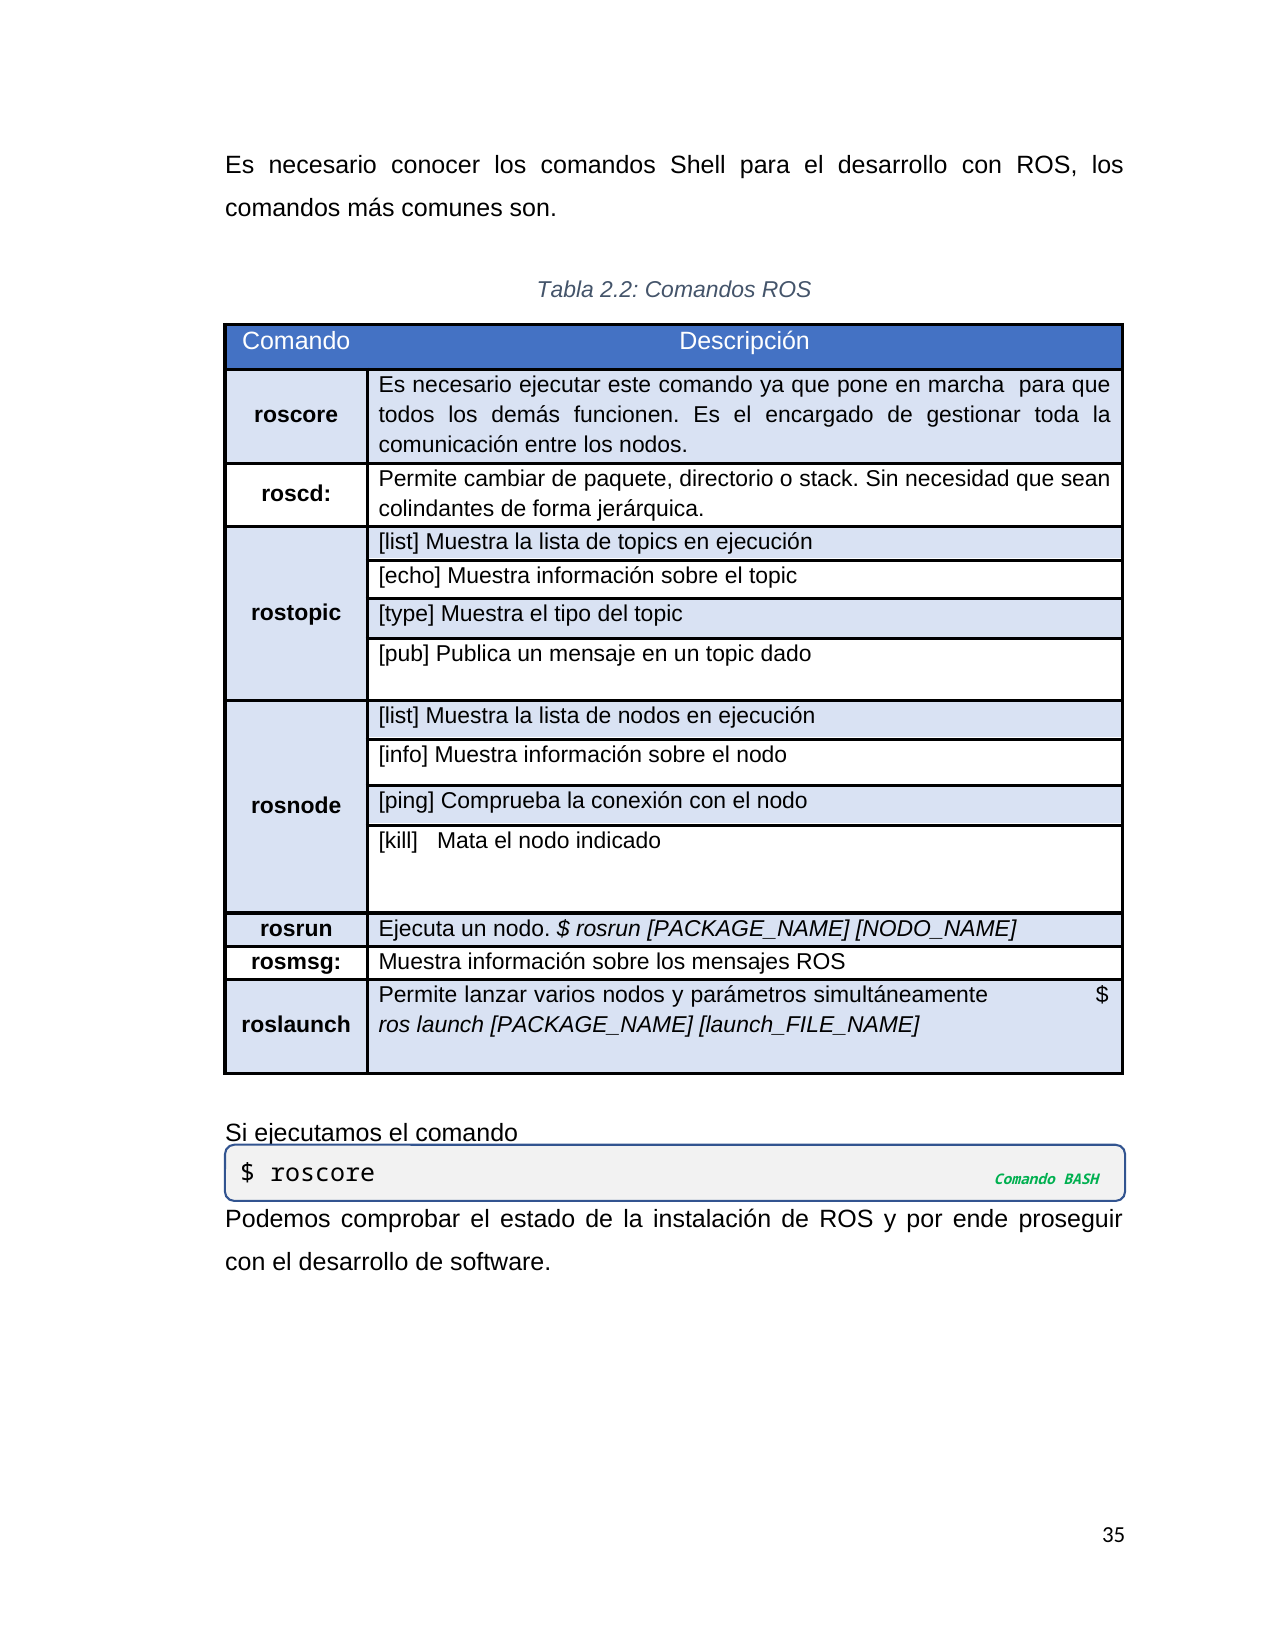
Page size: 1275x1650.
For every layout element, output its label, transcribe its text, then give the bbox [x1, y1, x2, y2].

table_cell Ejecuta un nodo. $ rosrun [PACKAGE_NAME] [NODO_NAME] [369, 915, 1121, 945]
table_header Comando [227, 326, 367, 368]
table_cell Es necesario ejecutar este comando ya que pone en marcha para que todos los demás funcionen. Es el encargado de gestionar toda la comunicación entre los nodos. [369, 371, 1121, 462]
table_cell rosrun [227, 915, 366, 945]
table_cell [list] Muestra la lista de topics en ejecución [369, 528, 1121, 558]
table_cell rostopic [227, 528, 366, 699]
table_cell Muestra información sobre los mensajes ROS [369, 948, 1121, 978]
text Podemos comprobar el estado de la instalación de ROS y por ende proseguir con el desarrollo de software. [225, 1204, 1125, 1276]
table_cell [kill] Mata el nodo indicado [369, 827, 1121, 911]
table_cell [list] Muestra la lista de nodos en ejecución [369, 702, 1121, 737]
table_cell [ping] Comprueba la conexión con el nodo [369, 787, 1121, 823]
table_cell [pub] Publica un mensaje en un topic dado [369, 640, 1121, 699]
table_cell rosnode [227, 702, 366, 911]
table_cell [echo] Muestra información sobre el topic [369, 562, 1121, 597]
text Si ejecutamos el comando [225, 1118, 1125, 1147]
table_cell roscore [227, 371, 366, 462]
text Tabla 2.2: Comandos ROS [225, 276, 1125, 302]
table_cell Permite cambiar de paquete, directorio o stack. Sin necesidad que sean colindantes de forma jerárquica. [369, 465, 1121, 525]
table_cell [type] Muestra el tipo del topic [369, 600, 1121, 637]
table_cell roscd: [227, 465, 366, 525]
table_cell [info] Muestra información sobre el nodo [369, 741, 1121, 784]
table_cell Permite lanzar varios nodos y parámetros simultáneamente $ ros launch [PACKAGE_NAME] [launch_FILE_NAME] [369, 981, 1121, 1072]
table_header Descripción [367, 326, 1121, 368]
table_cell roslaunch [227, 981, 366, 1072]
table_cell rosmsg: [227, 948, 366, 978]
text Es necesario conocer los comandos Shell para el desarrollo con ROS, los comandos más comunes son. [225, 150, 1125, 222]
